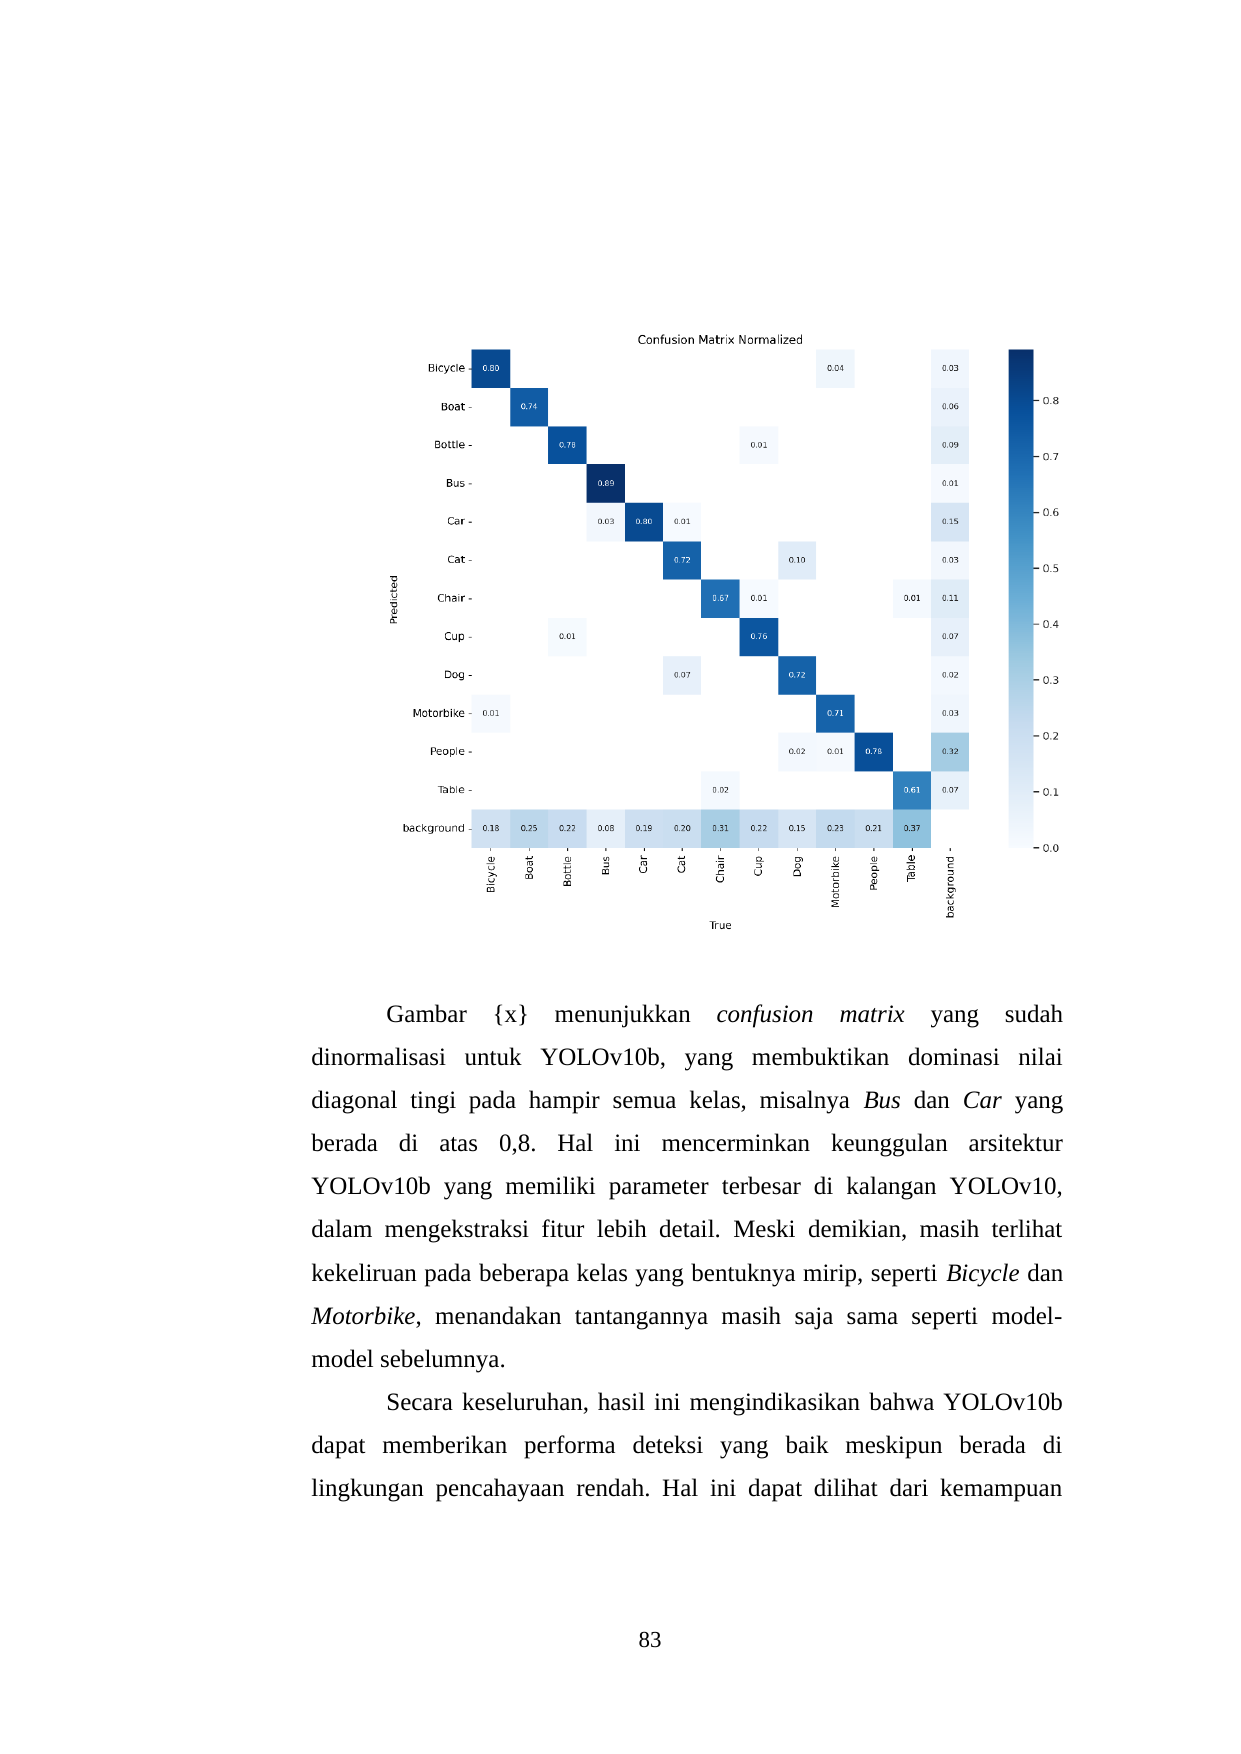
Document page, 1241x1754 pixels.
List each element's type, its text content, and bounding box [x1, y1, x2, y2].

text Gambar {x} menunjukkan confusion matrix yang sudah dinormalisasi untuk YOLOv10b, yang membuktikan dominasi nilai diagonal tingi pada hampir semua kelas, misalnya Bus dan Car yang berada di atas 0,8. Hal ini mencerminkan keunggulan arsitektur YOLOv10b yang memiliki parameter terbesar di kalangan YOLOv10, dalam mengekstraksi fitur lebih detail. Meski demikian, masih terlihat kekeliruan pada beberapa kelas yang bentuknya mirip, seperti Bicycle dan Motorbike, menandakan tantangannya masih saja sama seperti model-model sebelumnya. [311, 999, 1063, 1373]
picture [311, 322, 1138, 943]
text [311, 1387, 1063, 1502]
